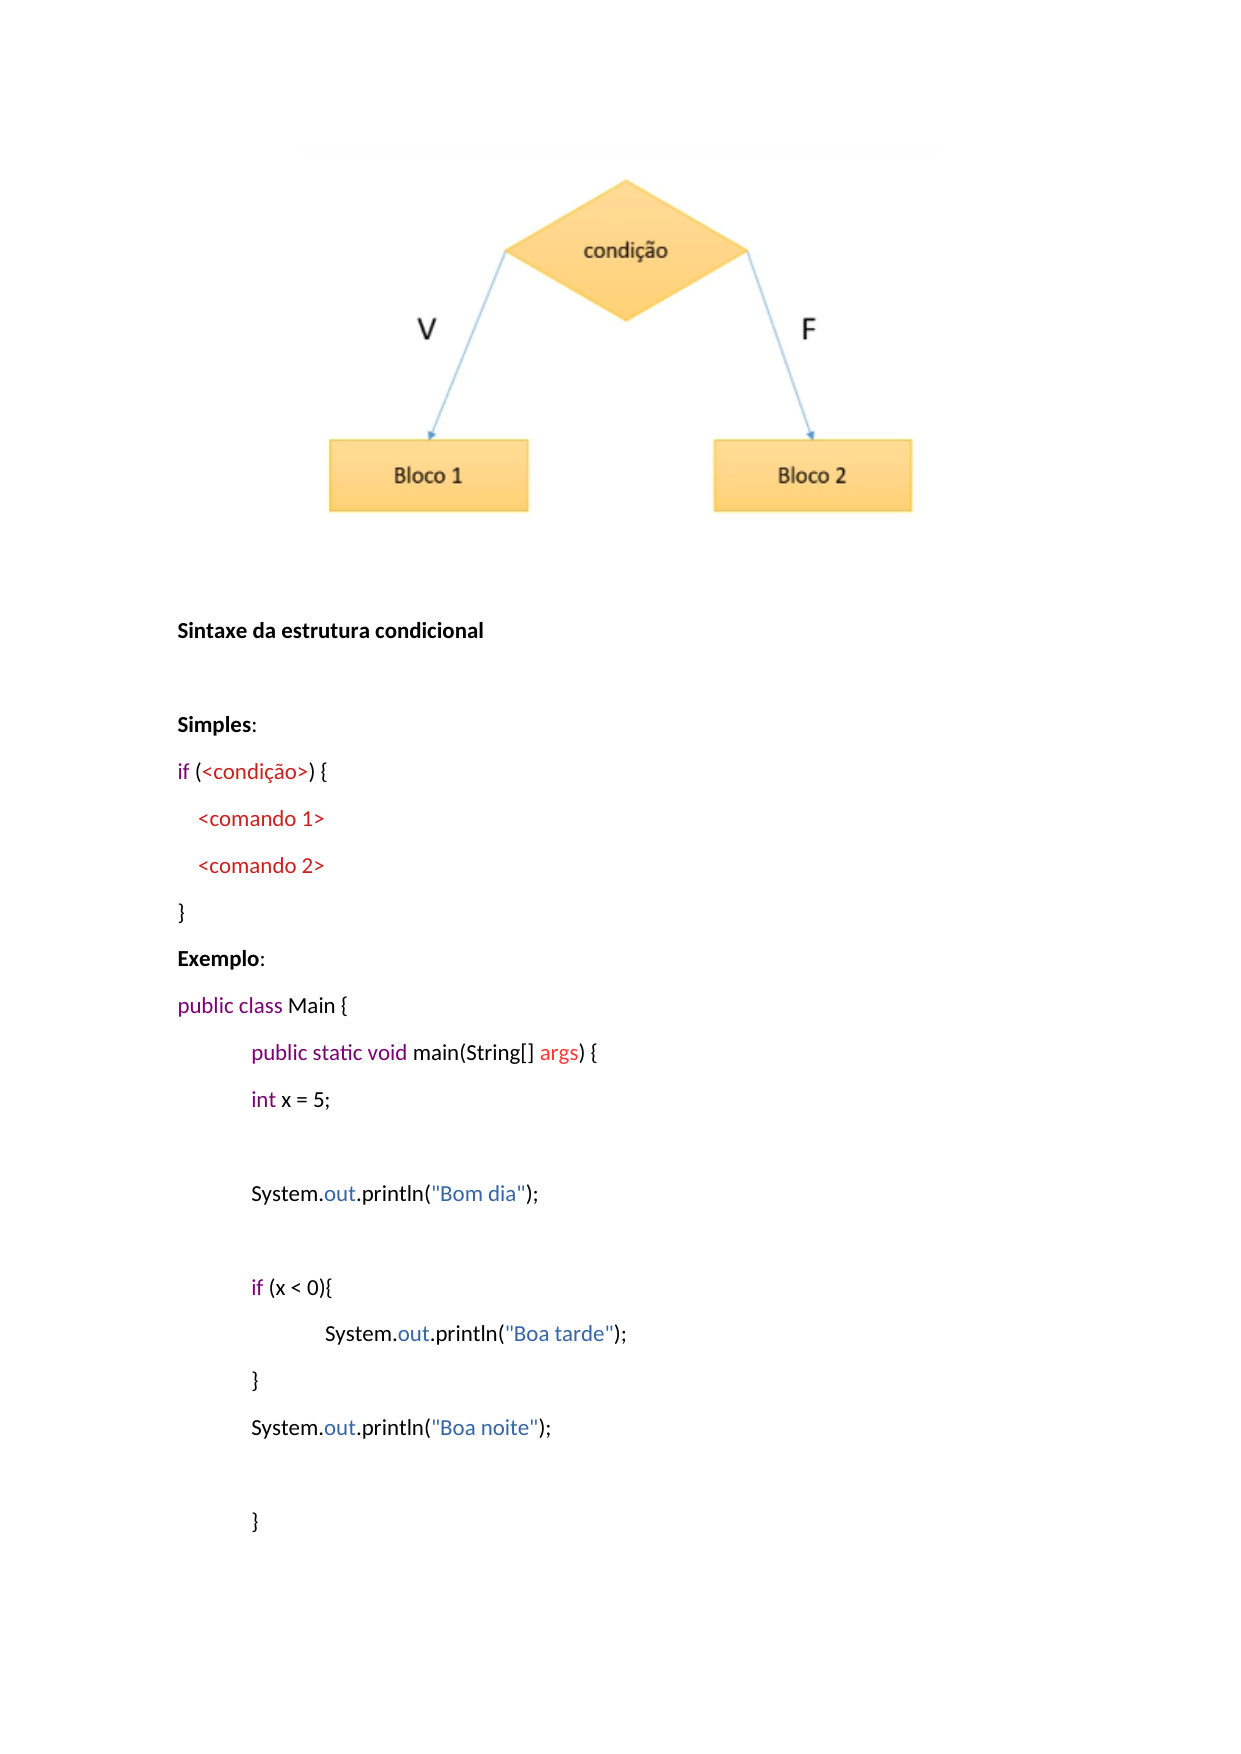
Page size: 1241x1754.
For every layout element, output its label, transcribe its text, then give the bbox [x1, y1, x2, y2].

text Sintaxe da estrutura condicional [177, 616, 1063, 644]
text System.out.println("Bom dia"); [177, 1179, 1063, 1207]
text System.out.println("Boa noite"); [177, 1413, 1063, 1441]
text public class Main { [177, 991, 1063, 1019]
text public static void main(String[] args) { [177, 1038, 1063, 1066]
picture [300, 147, 940, 543]
text int x = 5; [177, 1085, 1063, 1113]
text System.out.println("Boa tarde"); [177, 1319, 1063, 1347]
text } [177, 898, 1063, 926]
text } [177, 1507, 1063, 1535]
text Exemplo: [177, 944, 1063, 972]
text <comando 2> [177, 851, 1063, 879]
text } [177, 1366, 1063, 1394]
text if (<condição>) { [177, 757, 1063, 785]
text Simples: [177, 710, 1063, 738]
text <comando 1> [177, 804, 1063, 832]
text if (x < 0){ [177, 1273, 1063, 1301]
